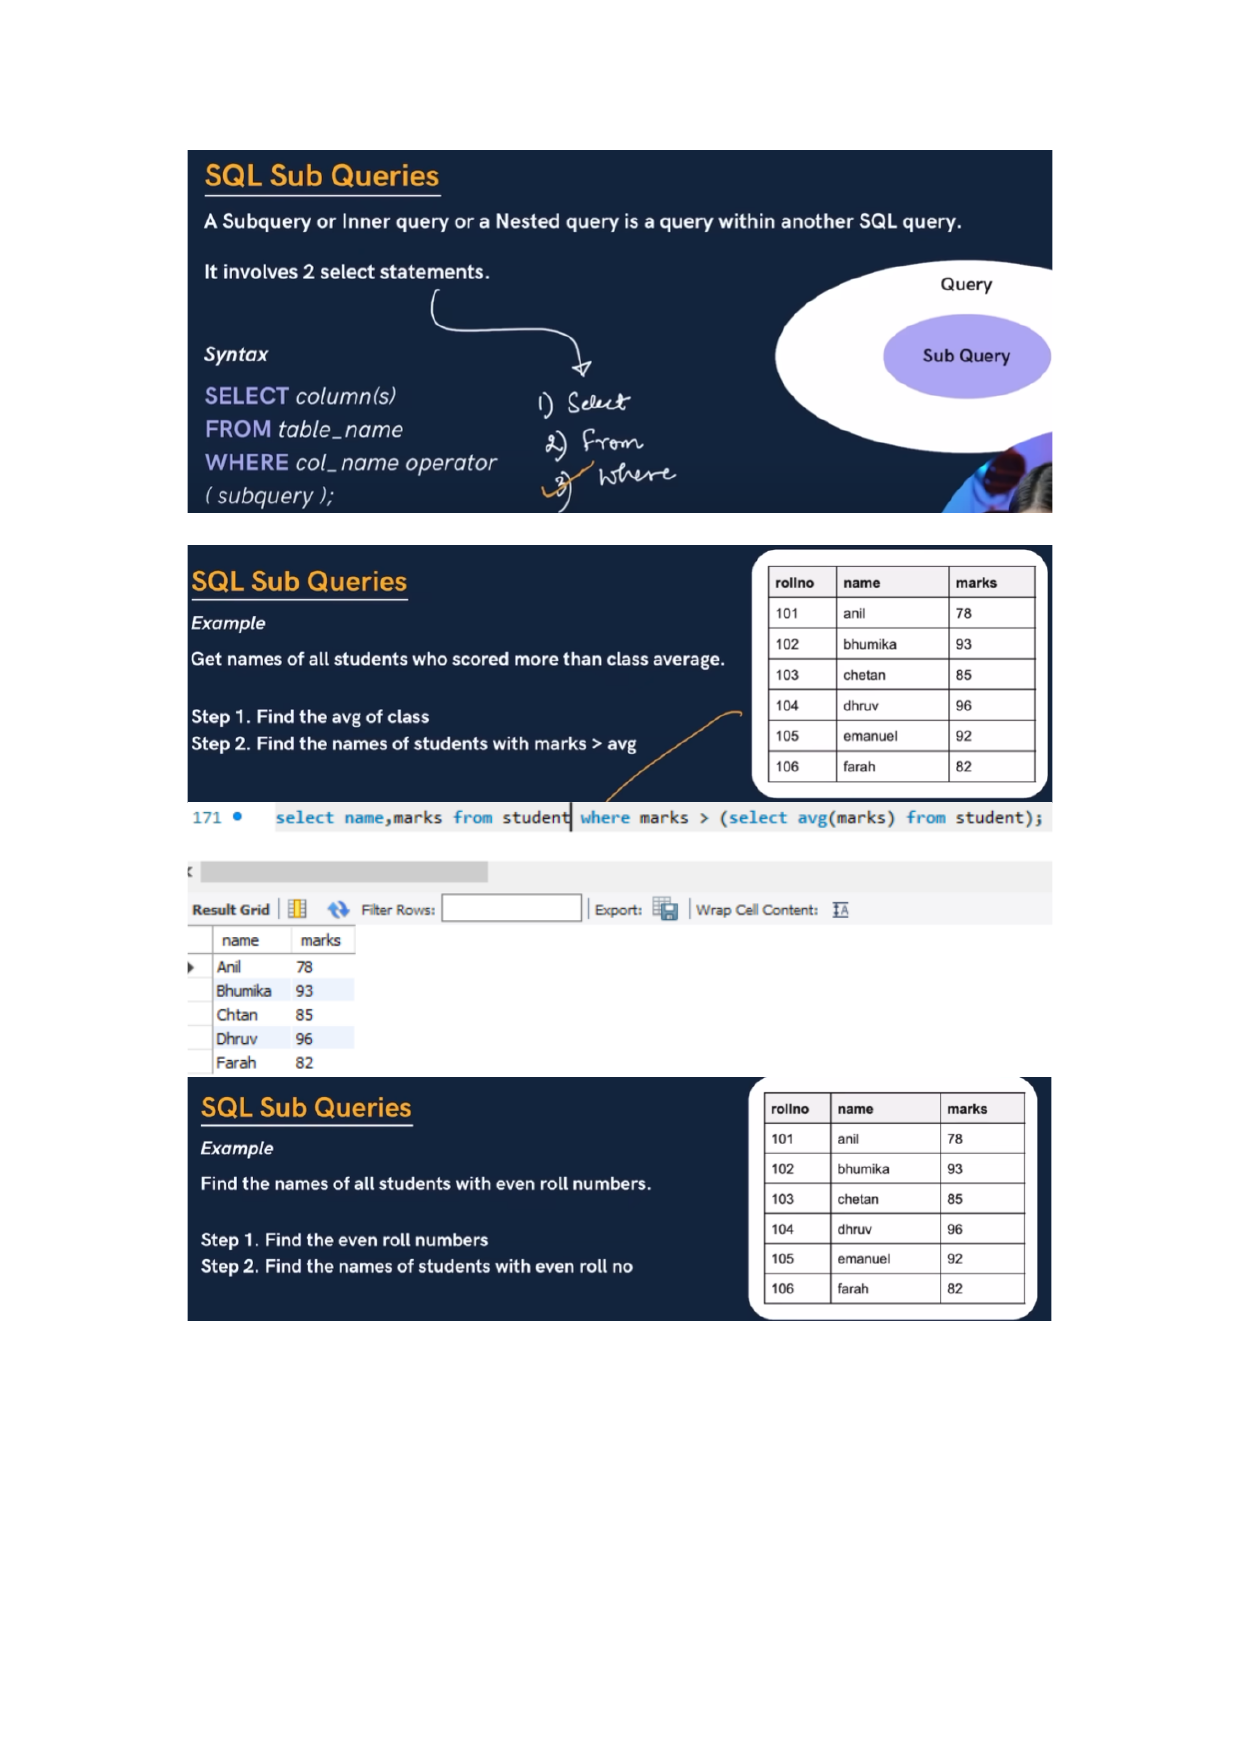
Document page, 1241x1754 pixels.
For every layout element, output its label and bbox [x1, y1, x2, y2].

picture [187, 545, 1053, 1321]
picture [187, 150, 1053, 513]
